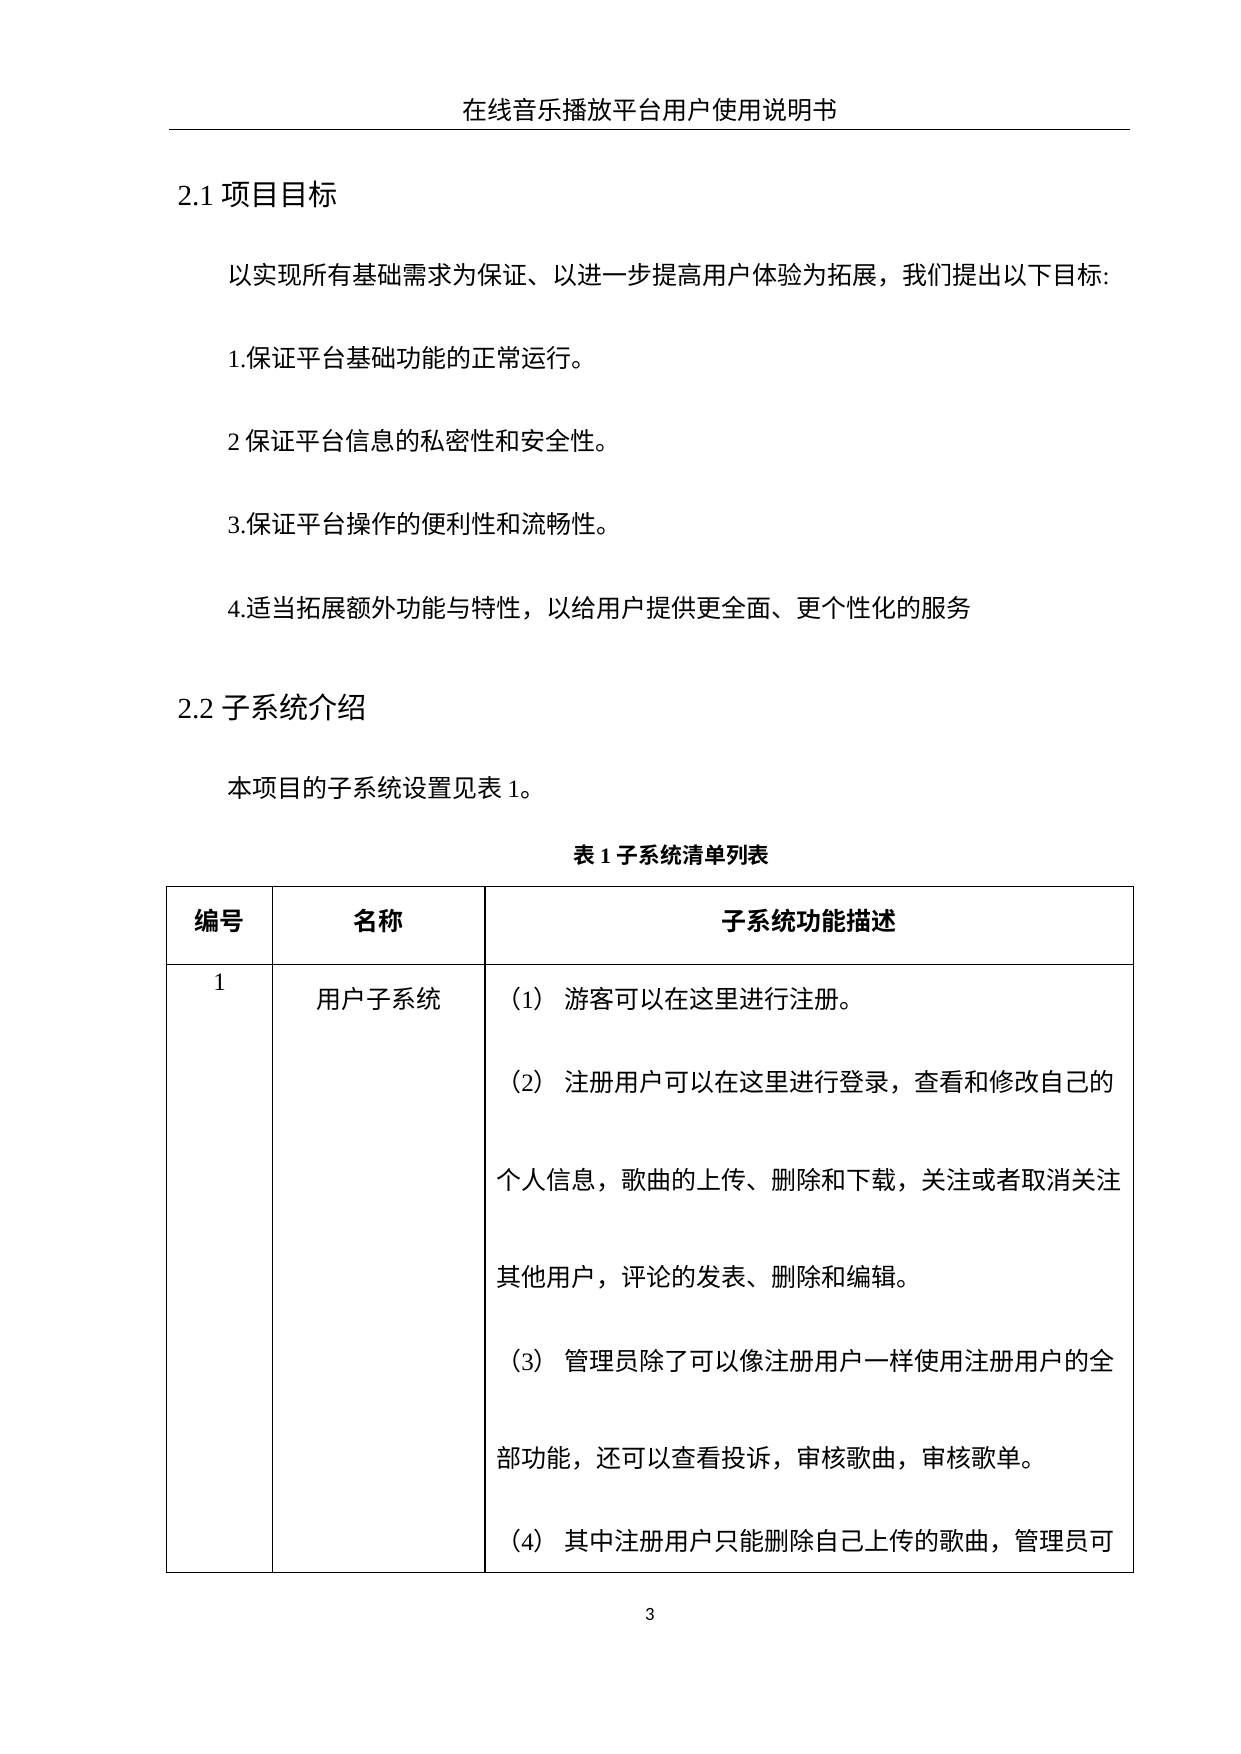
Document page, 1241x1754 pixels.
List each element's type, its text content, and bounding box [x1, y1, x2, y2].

text 表1 子系统清单列表 [177, 837, 1122, 870]
text 2.1 项目目标 [177, 160, 1122, 225]
text 2.2 子系统介绍 [177, 673, 1122, 738]
table_header 子系统功能描述 [486, 887, 1133, 964]
table_header 名称 [273, 887, 484, 964]
text 4.适当拓展额外功能与特性，以给用户提供更全面、更个性化的服务 [177, 574, 1122, 639]
text 1.保证平台基础功能的正常运行。 [177, 324, 1122, 389]
text 以实现所有基础需求为保证、以进一步提高用户体验为拓展，我们提出以下目标: [177, 241, 1122, 306]
text 2保证平台信息的私密性和安全性。 [177, 407, 1122, 472]
table_cell 用户子系统 [273, 965, 484, 1572]
text 3.保证平台操作的便利性和流畅性。 [177, 491, 1122, 556]
table_cell 1 [167, 965, 272, 1572]
table_header 编号 [167, 887, 272, 964]
text 本项目的子系统设置见表1。 [177, 754, 1122, 819]
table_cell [486, 965, 1133, 1572]
